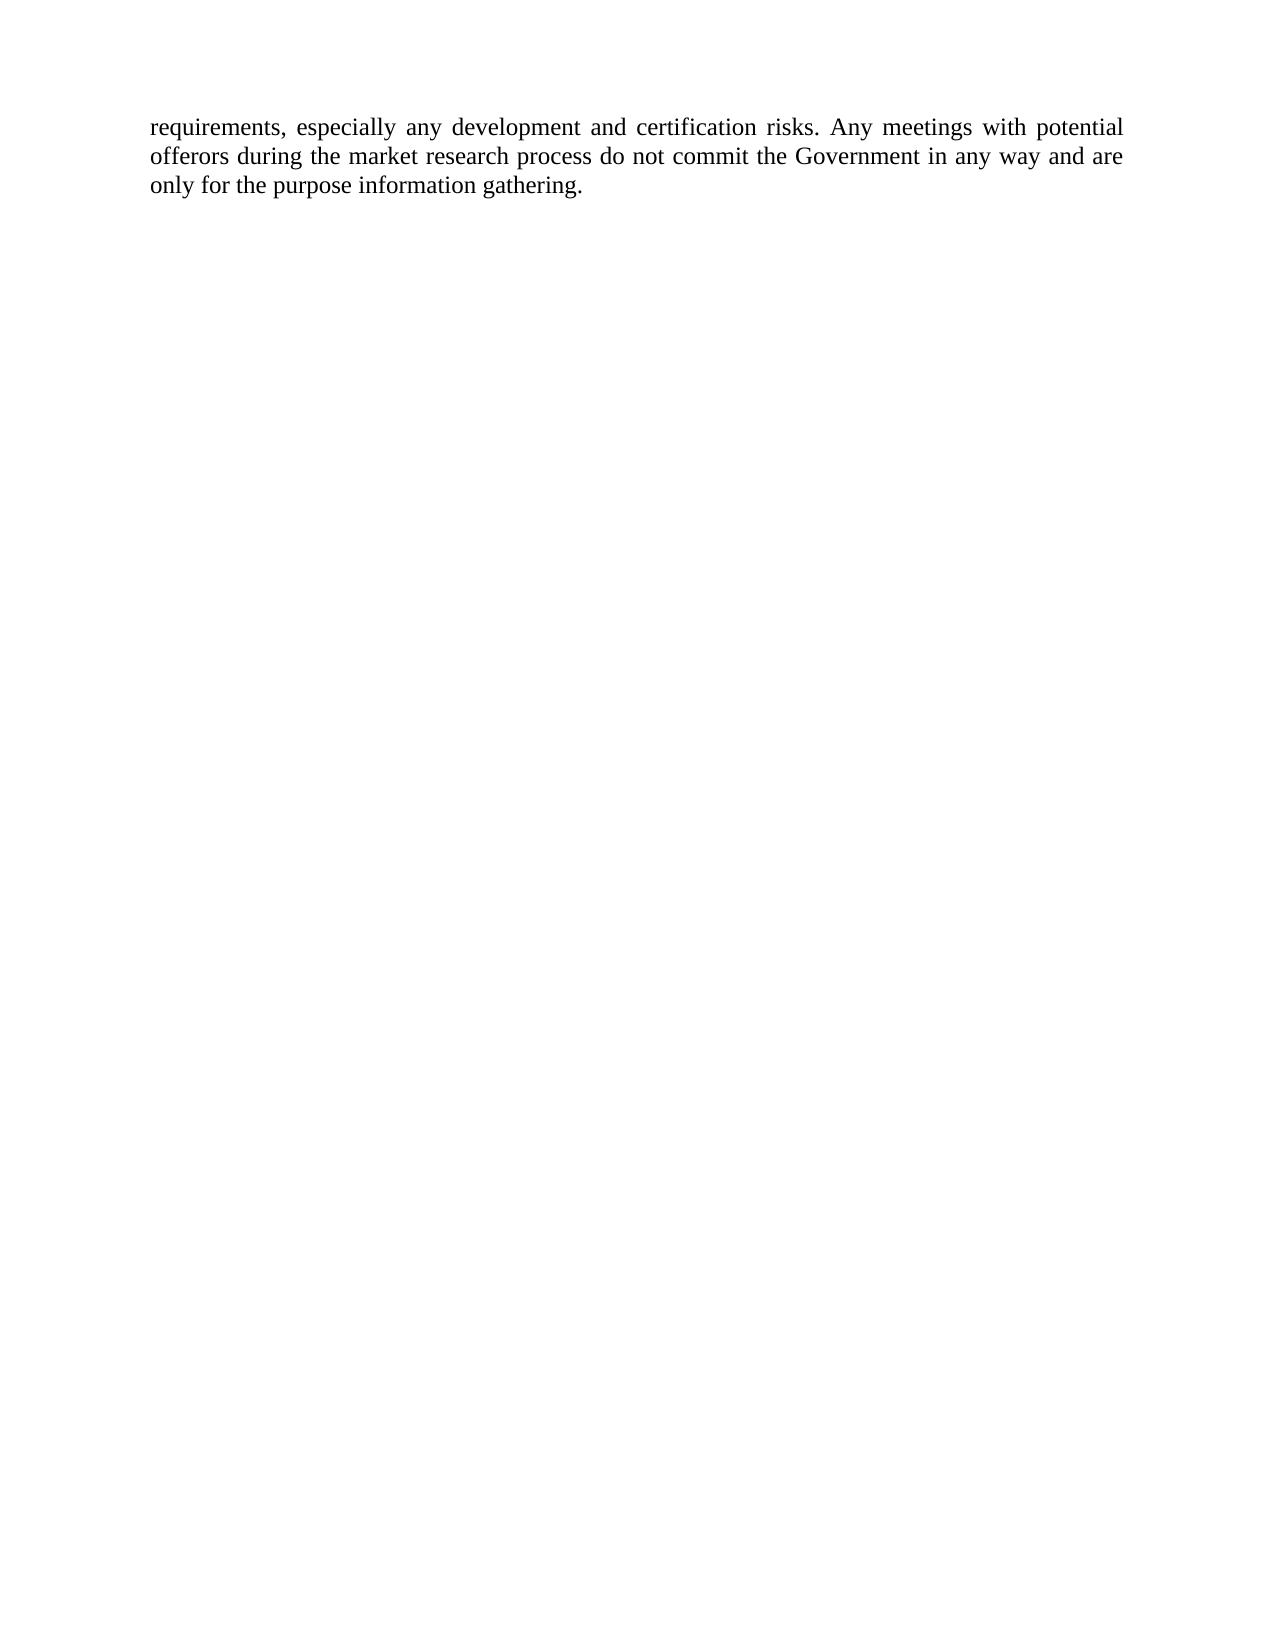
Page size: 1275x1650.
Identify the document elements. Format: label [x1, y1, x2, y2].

text [150, 112, 1125, 199]
